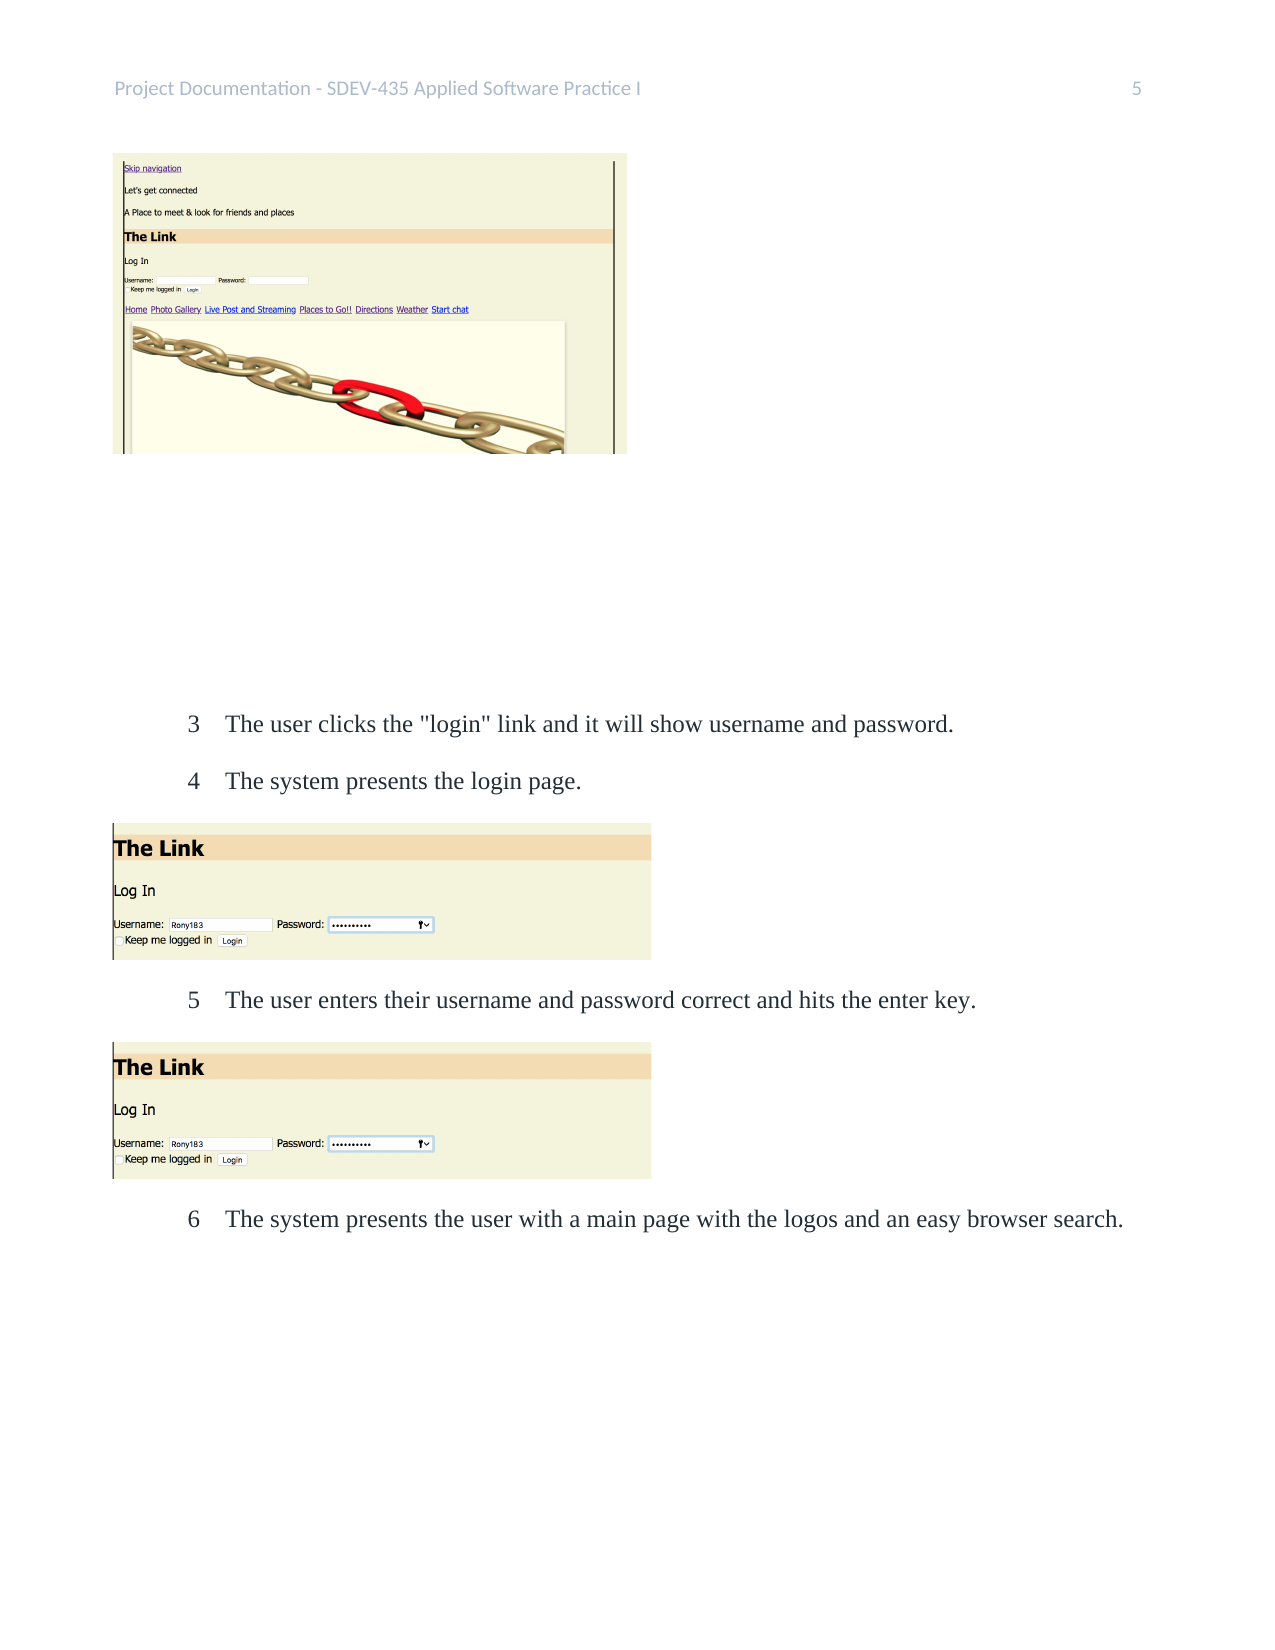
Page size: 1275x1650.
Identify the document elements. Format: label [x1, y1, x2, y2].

picture [112, 1042, 652, 1179]
picture [112, 823, 652, 960]
picture [112, 153, 628, 454]
